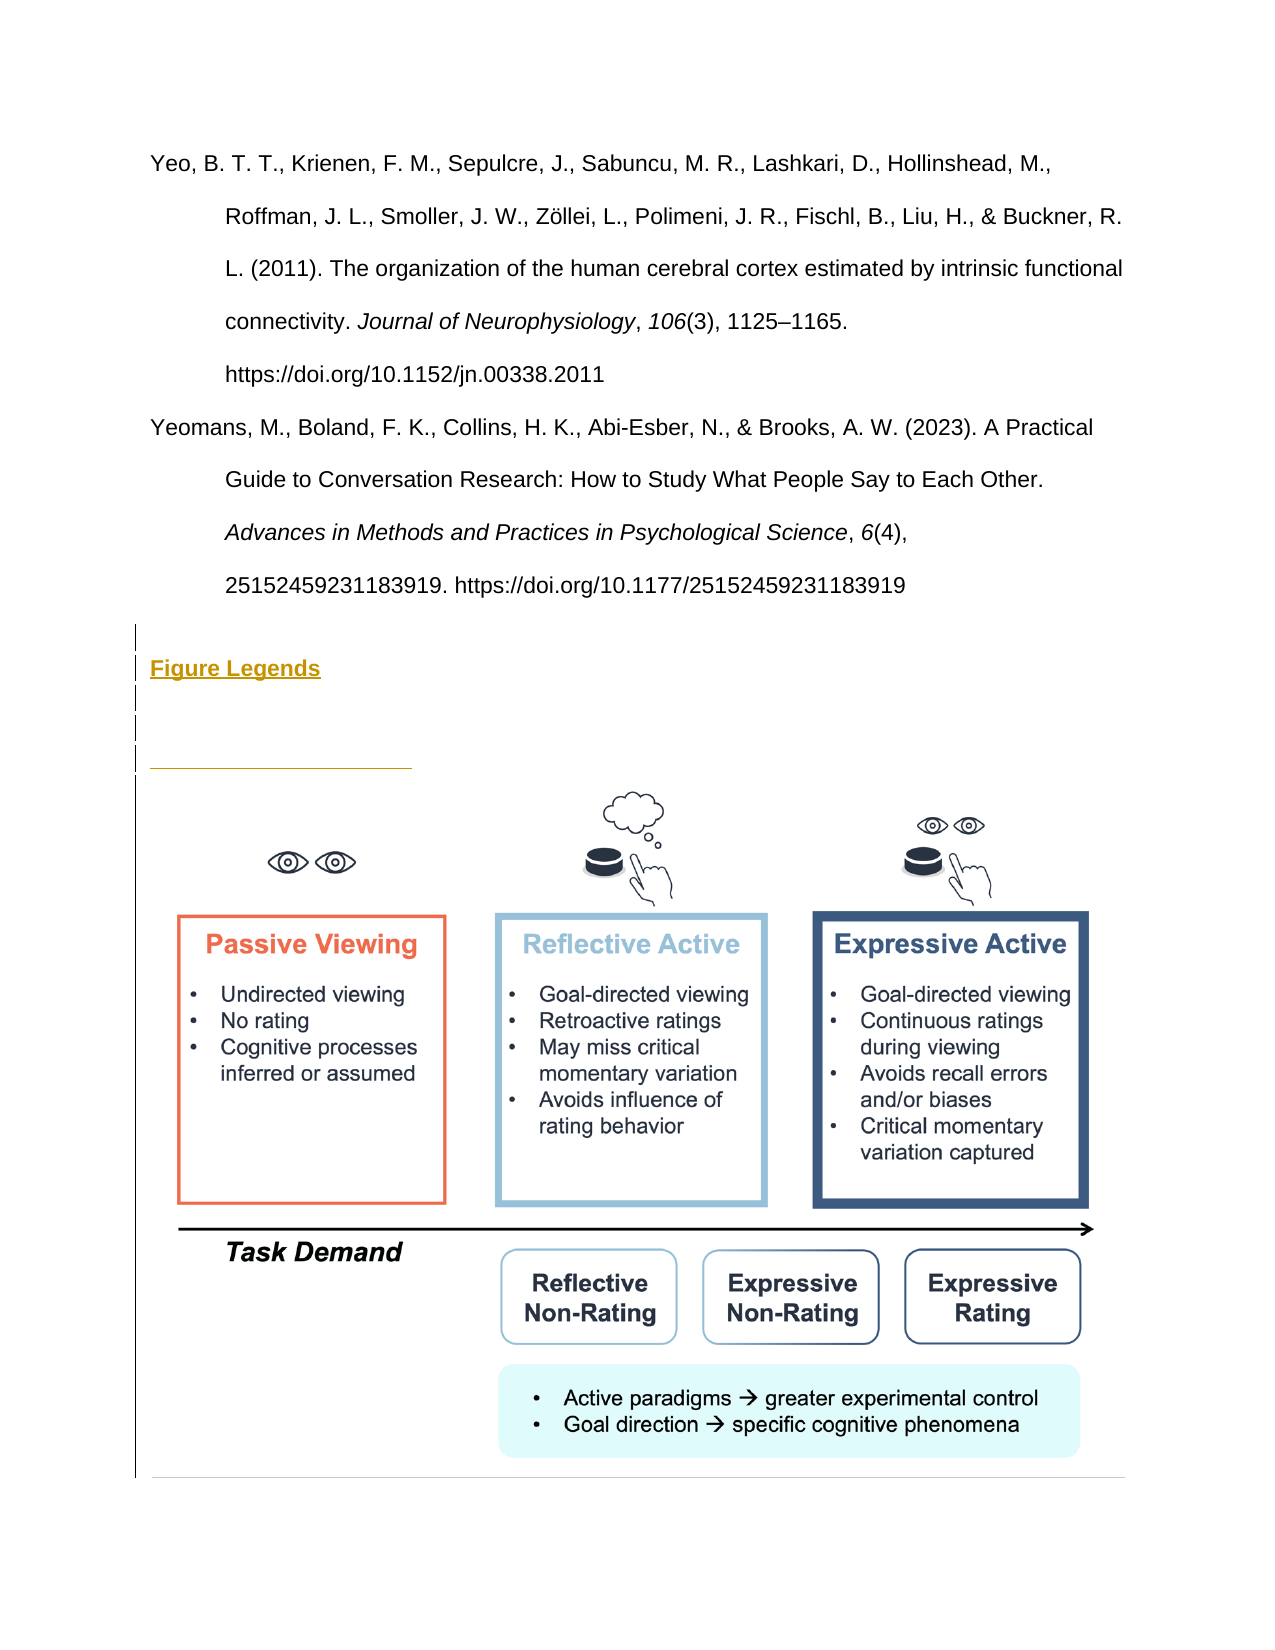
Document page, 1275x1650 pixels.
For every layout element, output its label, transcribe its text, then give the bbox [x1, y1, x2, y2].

text Yeomans, M., Boland, F. K., Collins, H. K., Abi-Esber, N., & Brooks, A. W. (2023). A Practical Guide to Conversation Research: How to Study What People Say to Each Other. Advances in Methods and Practices in Psychological Science, 6(4), 25152459231183919. https://doi.org/10.1177/25152459231183919 [150, 413, 1125, 598]
picture [150, 775, 1125, 1478]
text Yeo, B. T. T., Krienen, F. M., Sepulcre, J., Sabuncu, M. R., Lashkari, D., Hollinshead, M., Roffman, J. L., Smoller, J. W., Zöllei, L., Polimeni, J. R., Fischl, B., Liu, H., & Buckner, R. L. (2011). The organization of the human cerebral cortex estimated by intrinsic functional connectivity. Journal of Neurophysiology, 106(3), 1125–1165. https://doi.org/10.1152/jn.00338.2011 [150, 150, 1125, 387]
